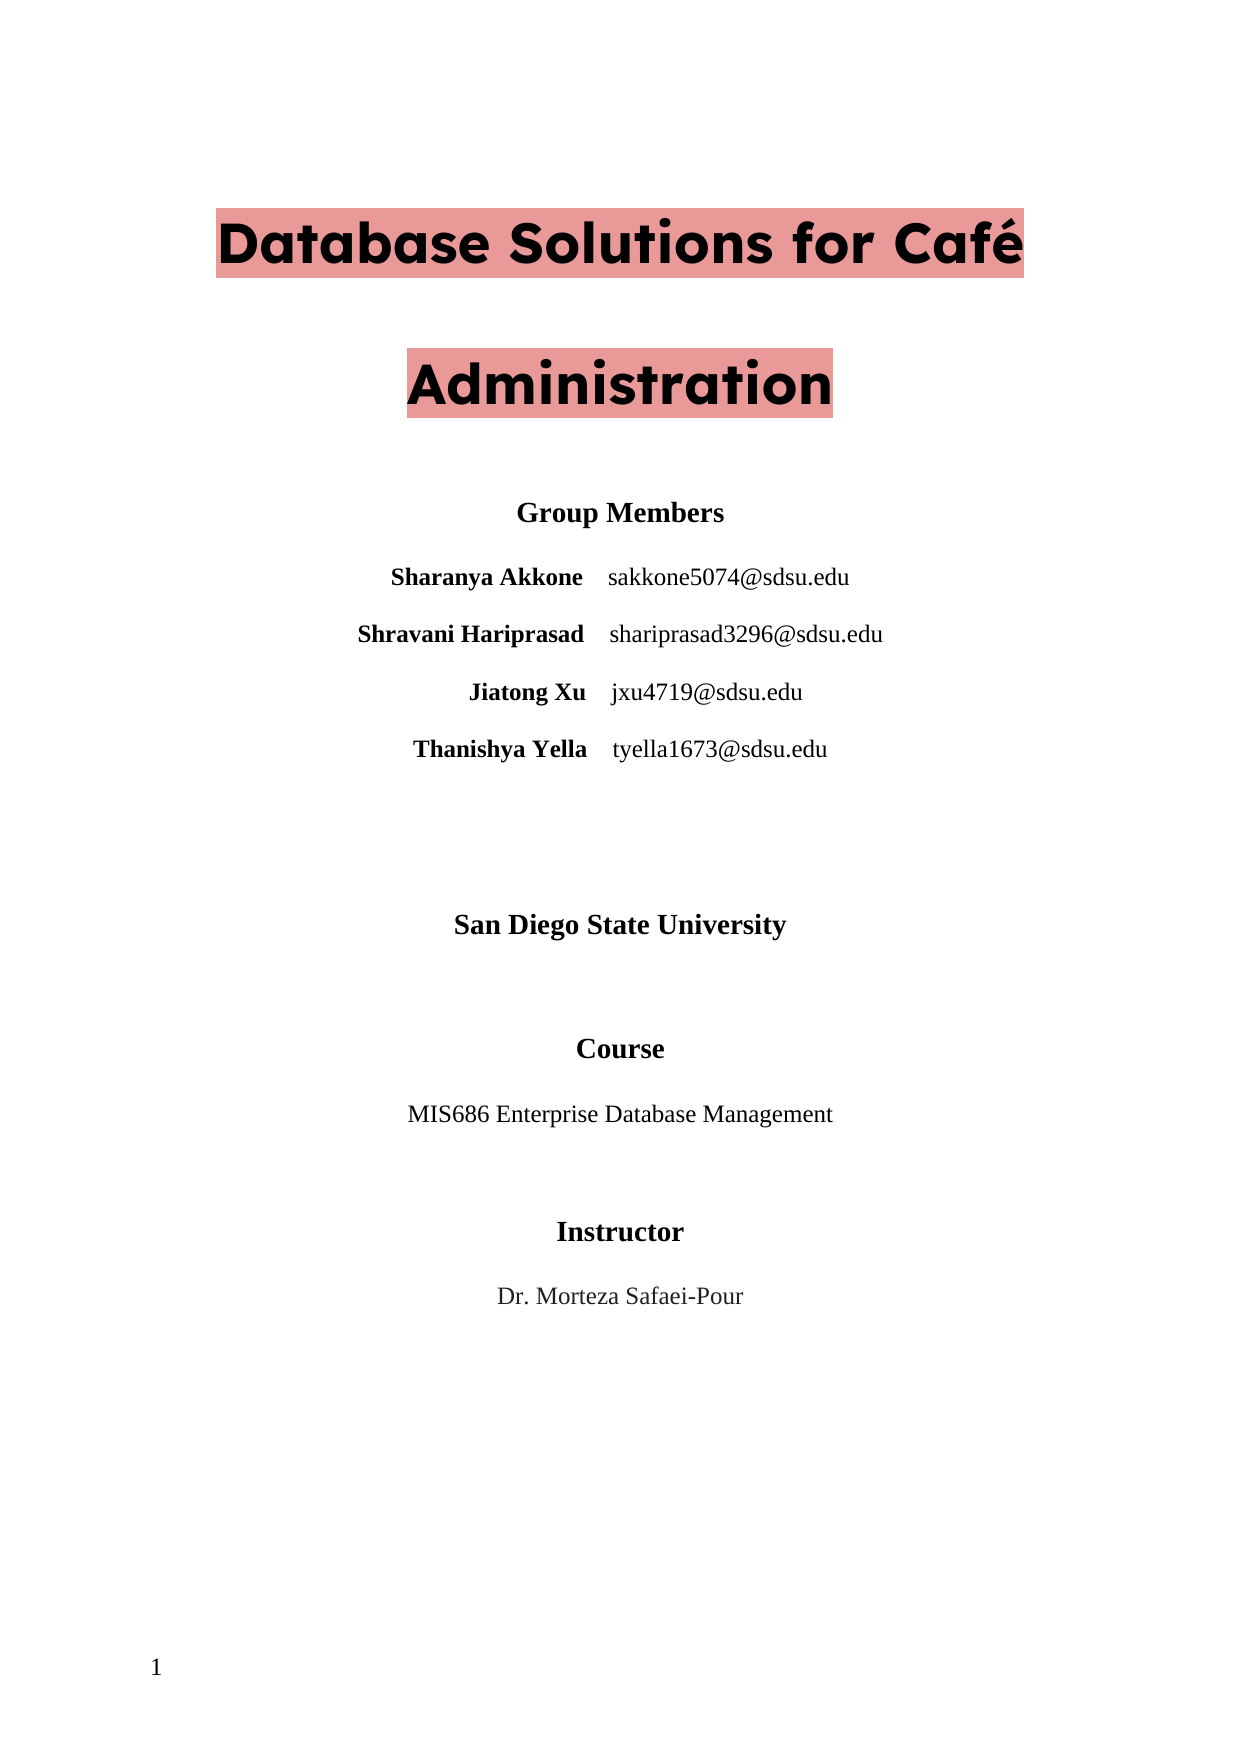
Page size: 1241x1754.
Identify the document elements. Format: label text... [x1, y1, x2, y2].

text Instructor [150, 1214, 1090, 1247]
text Jiatong Xu jxu4719@sdsu.edu [150, 677, 1090, 706]
text Sharanya Akkone sakkone5074@sdsu.edu [150, 562, 1090, 591]
title Database Solutions for Café Administration [150, 207, 1090, 418]
text Dr. Morteza Safaei-Pour [150, 1281, 1090, 1309]
text Course [150, 1032, 1090, 1065]
text MIS686 Enterprise Database Management [150, 1099, 1090, 1127]
text San Diego State University [150, 907, 1090, 941]
text Group Members [150, 495, 1090, 528]
text Thanishya Yella tyella1673@sdsu.edu [150, 734, 1090, 763]
text Shravani Hariprasad shariprasad3296@sdsu.edu [150, 619, 1090, 648]
